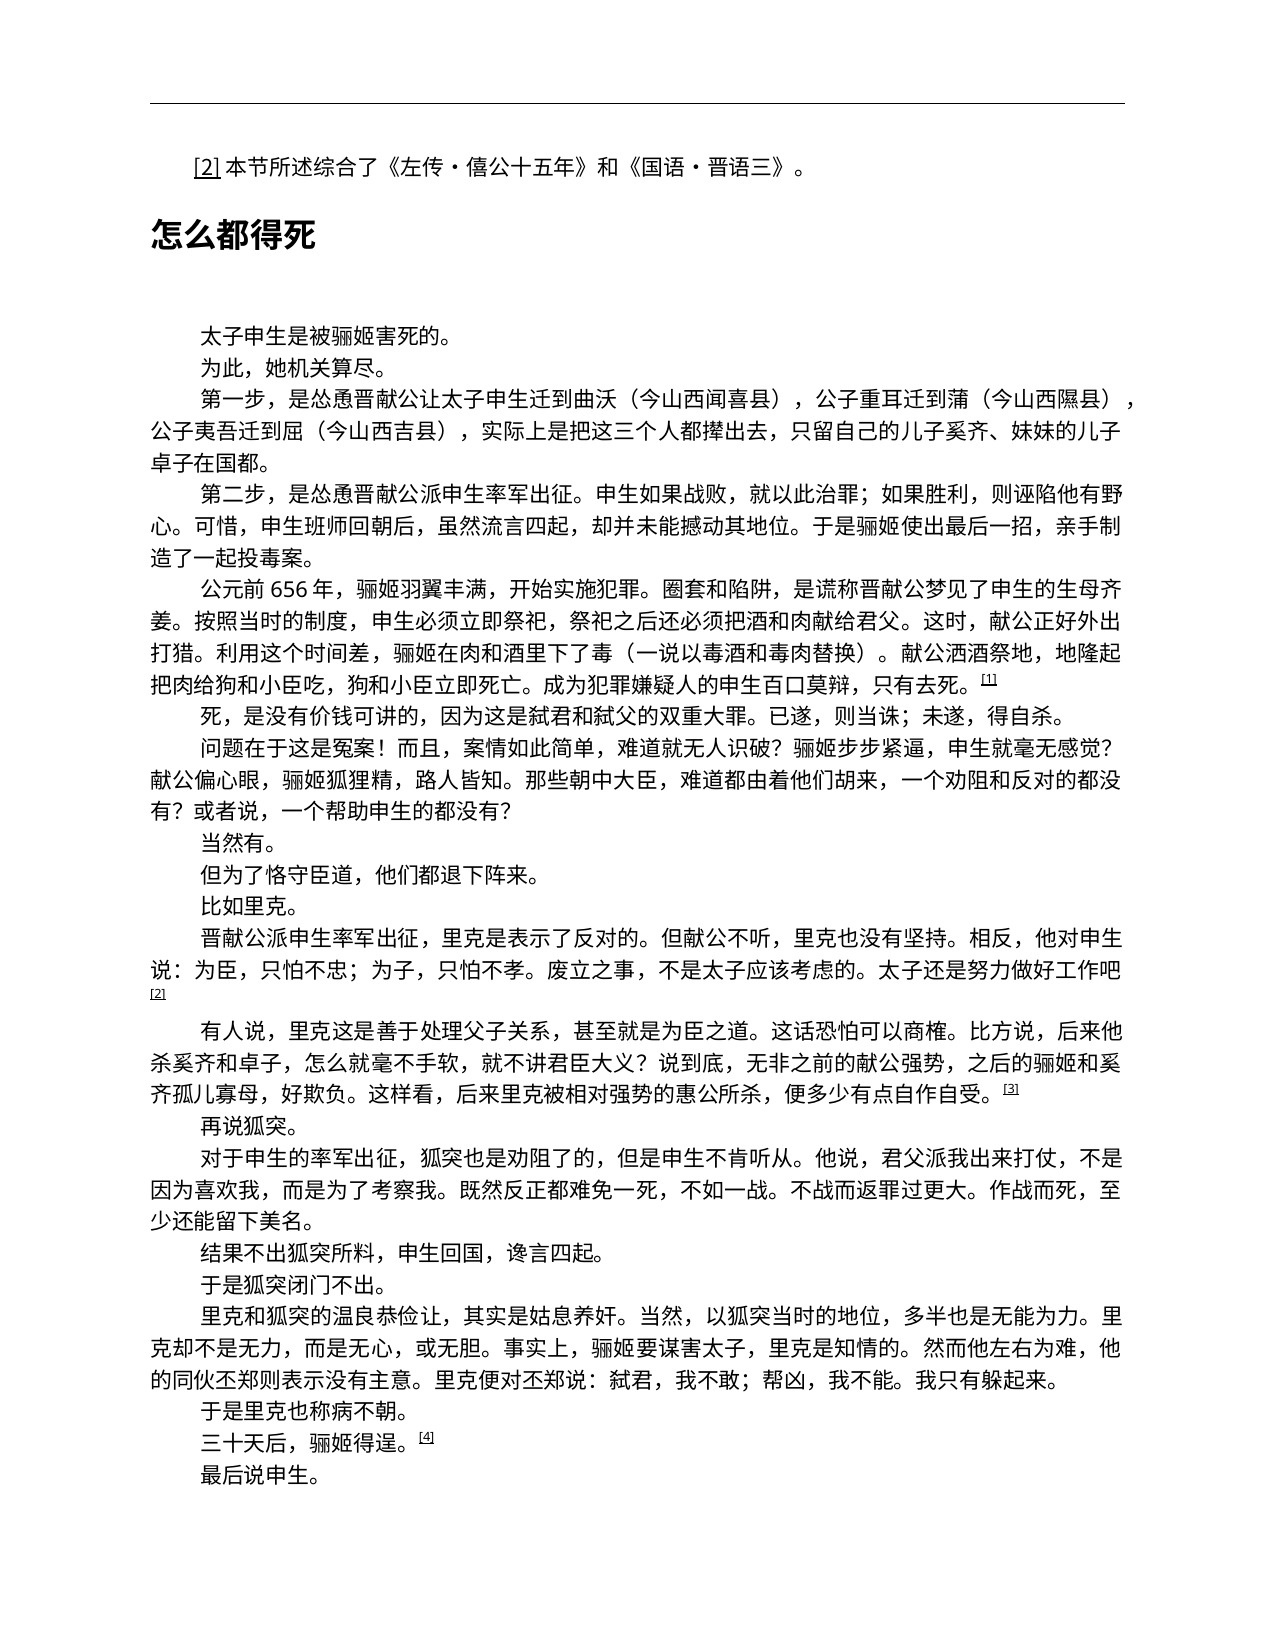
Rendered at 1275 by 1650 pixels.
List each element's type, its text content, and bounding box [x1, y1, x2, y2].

text 里克和狐突的温良恭俭让，其实是姑息养奸。当然，以狐突当时的地位，多半也是无能为力。里克却不是无力，而是无心，或无胆。事实上，骊姬要谋害太子，里克是知情的。然而他左右为难，他的同伙丕郑则表示没有主意。里克便对丕郑说：弑君，我不敢；帮凶，我不能。我只有躲起来。 [150, 1299, 1125, 1394]
text 当然有。 [150, 826, 1125, 858]
text [2] 本节所述综合了《左传·僖公十五年》和《国语·晋语三》。 [150, 150, 1125, 182]
text 结果不出狐突所料，申生回国，谗言四起。 [150, 1236, 1125, 1268]
text 对于申生的率军出征，狐突也是劝阻了的，但是申生不肯听从。他说，君父派我出来打仗，不是因为喜欢我，而是为了考察我。既然反正都难免一死，不如一战。不战而返罪过更大。作战而死，至少还能留下美名。 [150, 1141, 1125, 1236]
text 三十天后，骊姬得逞。[4] [150, 1426, 1125, 1458]
text 于是狐突闭门不出。 [150, 1268, 1125, 1299]
text 于是里克也称病不朝。 [150, 1394, 1125, 1426]
text 有人说，里克这是善于处理父子关系，甚至就是为臣之道。这话恐怕可以商榷。比方说，后来他杀奚齐和卓子，怎么就毫不手软，就不讲君臣大义？说到底，无非之前的献公强势，之后的骊姬和奚齐孤儿寡母，好欺负。这样看，后来里克被相对强势的惠公所杀，便多少有点自作自受。[3] [150, 1014, 1125, 1109]
text 公元前656年，骊姬羽翼丰满，开始实施犯罪。圈套和陷阱，是谎称晋献公梦见了申生的生母齐姜。按照当时的制度，申生必须立即祭祀，祭祀之后还必须把酒和肉献给君父。这时，献公正好外出打猎。利用这个时间差，骊姬在肉和酒里下了毒（一说以毒酒和毒肉替换）。献公洒酒祭地，地隆起。把肉给狗和小臣吃，狗和小臣立即死亡。成为犯罪嫌疑人的申生百口莫辩，只有去死。[1] [150, 572, 1125, 699]
text 但为了恪守臣道，他们都退下阵来。 [150, 858, 1125, 889]
subtitle 怎么都得死 [150, 209, 1125, 257]
text 第一步，是怂恿晋献公让太子申生迁到曲沃（今山西闻喜县），公子重耳迁到蒲（今山西隰县），公子夷吾迁到屈（今山西吉县），实际上是把这三个人都撵出去，只留自己的儿子奚齐、妹妹的儿子卓子在国都。 [150, 382, 1125, 477]
text 比如里克。 [150, 889, 1125, 921]
text 死，是没有价钱可讲的，因为这是弑君和弑父的双重大罪。已遂，则当诛；未遂，得自杀。 [150, 699, 1125, 731]
text 再说狐突。 [150, 1109, 1125, 1141]
text 晋献公派申生率军出征，里克是表示了反对的。但献公不听，里克也没有坚持。相反，他对申生说：为臣，只怕不忠；为子，只怕不孝。废立之事，不是太子应该考虑的。太子还是努力做好工作吧！[2] [150, 921, 1125, 1014]
text 第二步，是怂恿晋献公派申生率军出征。申生如果战败，就以此治罪；如果胜利，则诬陷他有野心。可惜，申生班师回朝后，虽然流言四起，却并未能撼动其地位。于是骊姬使出最后一招，亲手制造了一起投毒案。 [150, 477, 1125, 572]
text 为此，她机关算尽。 [150, 351, 1125, 382]
text 太子申生是被骊姬害死的。 [150, 319, 1125, 351]
text 最后说申生。 [150, 1458, 1125, 1489]
text 问题在于这是冤案！而且，案情如此简单，难道就无人识破？骊姬步步紧逼，申生就毫无感觉？献公偏心眼，骊姬狐狸精，路人皆知。那些朝中大臣，难道都由着他们胡来，一个劝阻和反对的都没有？或者说，一个帮助申生的都没有？ [150, 731, 1125, 826]
